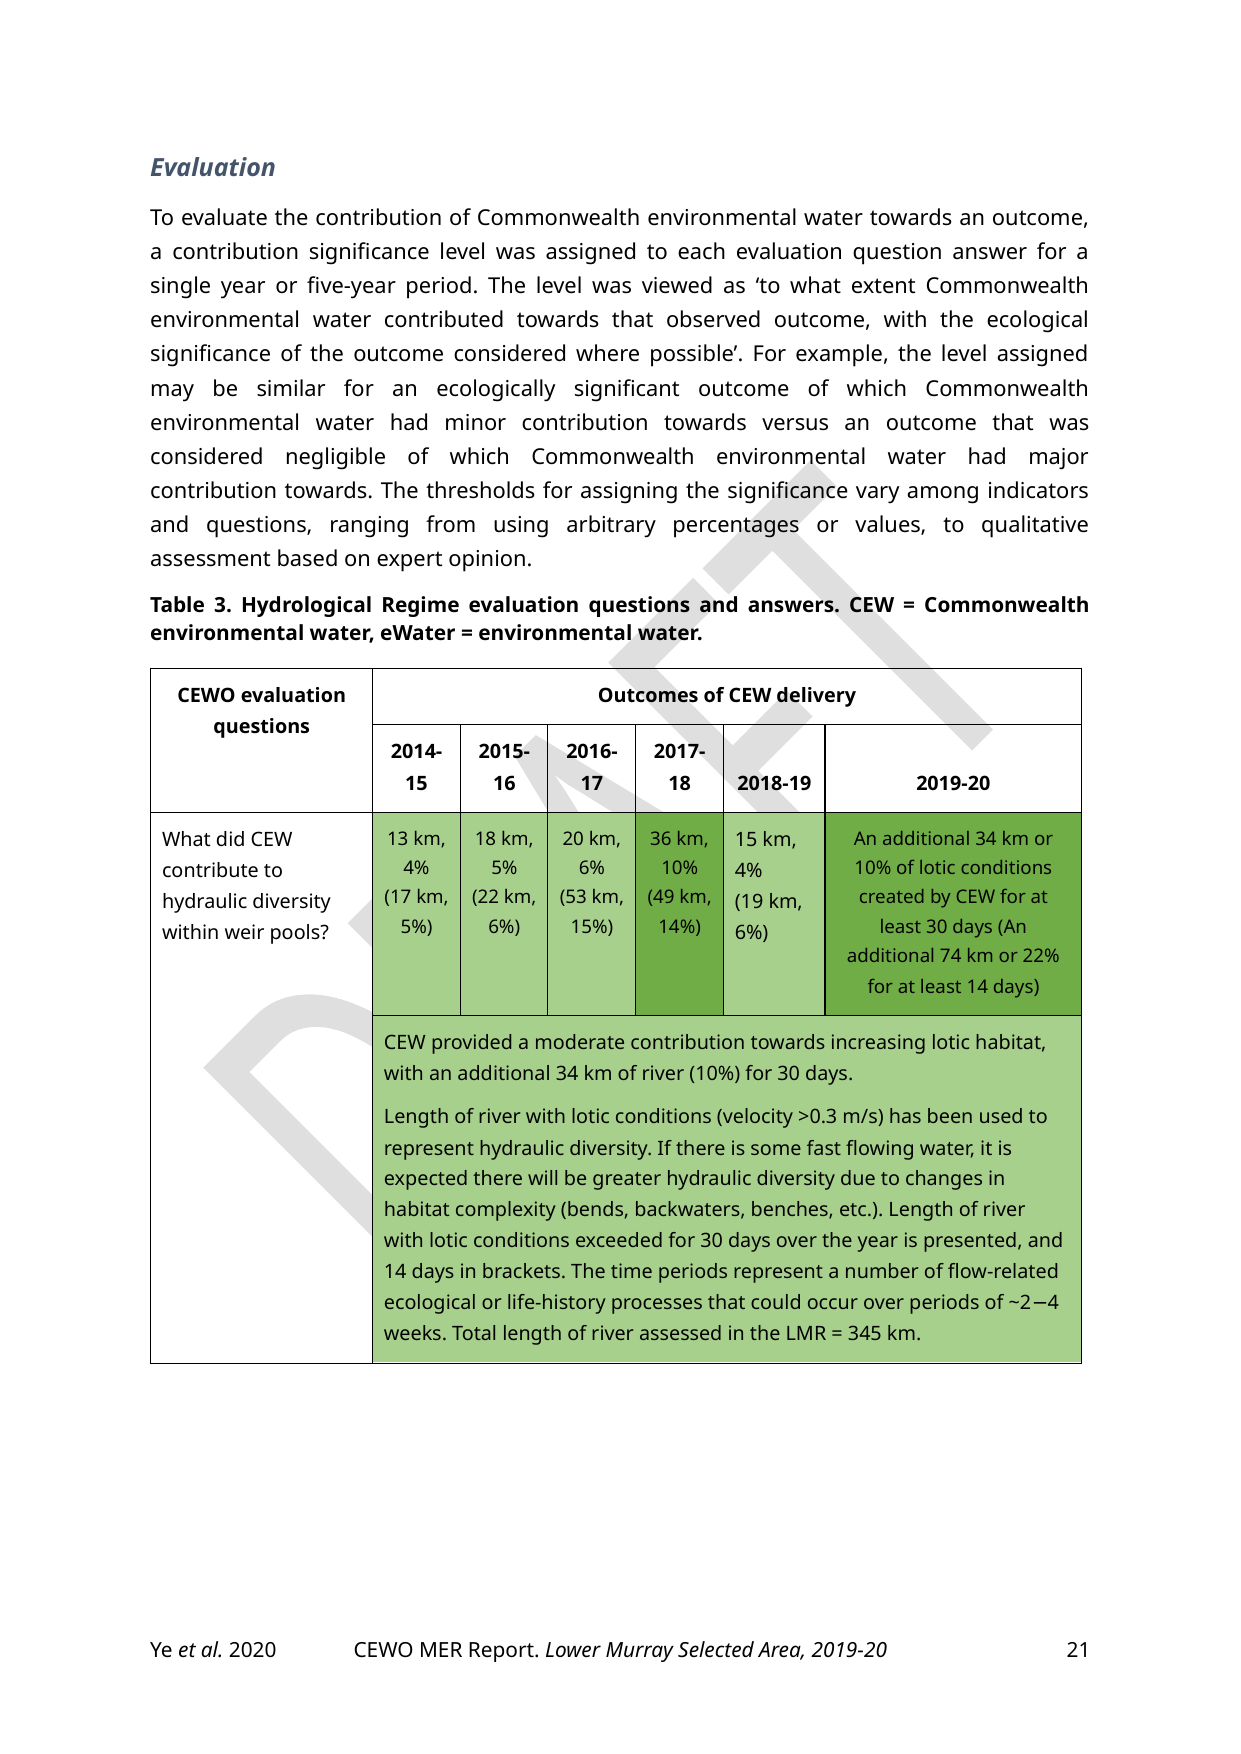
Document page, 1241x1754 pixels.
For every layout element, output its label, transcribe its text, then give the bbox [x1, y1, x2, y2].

table_cell 2015-16 [461, 725, 547, 812]
table_cell 2014-15 [373, 725, 460, 812]
table_cell 20 km, 6% (53 km, 15%) [548, 813, 635, 1015]
table_cell 2017-18 [636, 725, 723, 812]
table_header Outcomes of CEW delivery [373, 669, 1081, 724]
table_cell CEW provided a moderate contribution towards increasing lotic habitat, with an additional 34 km of river (10%) for 30 days. Length of river with lotic conditions (velocity >0.3 m/s) has been used to represent hydraulic diversity. If there is some fast flowing water, it is expected there will be greater hydraulic diversity due to changes in habitat complexity (bends, backwaters, benches, etc.). Length of river with lotic conditions exceeded for 30 days over the year is presented, and 14 days in brackets. The time periods represent a number of flow-related ecological or life-history processes that could occur over periods of ~2−4 weeks. Total length of river assessed in the LMR = 345 km. [373, 1016, 1081, 1362]
text Table 3. Hydrological Regime evaluation questions and answers. CEW = Commonwealth environmental water, eWater = environmental water. [150, 590, 1090, 647]
table_cell 2019-20 [826, 725, 1081, 812]
table_cell 2016-17 [548, 725, 635, 812]
table_cell What did CEW contribute to hydraulic diversity within weir pools? [151, 813, 372, 1362]
table_cell 18 km, 5% (22 km, 6%) [461, 813, 547, 1015]
table_cell 13 km, 4% (17 km, 5%) [373, 813, 460, 1015]
text To evaluate the contribution of Commonwealth environmental water towards an outcome, a contribution significance level was assigned to each evaluation question answer for a single year or five-year period. The level was viewed as ‘to what extent Commonwealth environmental water contributed towards that observed outcome, with the ecological significance of the outcome considered where possible’. For example, the level assigned may be similar for an ecologically significant outcome of which Commonwealth environmental water had minor contribution towards versus an outcome that was considered negligible of which Commonwealth environmental water had major contribution towards. The thresholds for assigning the significance vary among indicators and questions, ranging from using arbitrary percentages or values, to qualitative assessment based on expert opinion. [150, 202, 1090, 573]
table_header CEWO evaluation questions [151, 669, 372, 812]
table_cell 36 km, 10% (49 km, 14%) [636, 813, 723, 1015]
table_cell An additional 34 km or 10% of lotic conditions created by CEW for at least 30 days (An additional 74 km or 22% for at least 14 days) [826, 813, 1081, 1015]
subtitle Evaluation [150, 150, 1090, 184]
table_cell 2018-19 [724, 725, 824, 812]
table_cell 15 km, 4% (19 km, 6%) [724, 813, 824, 1015]
